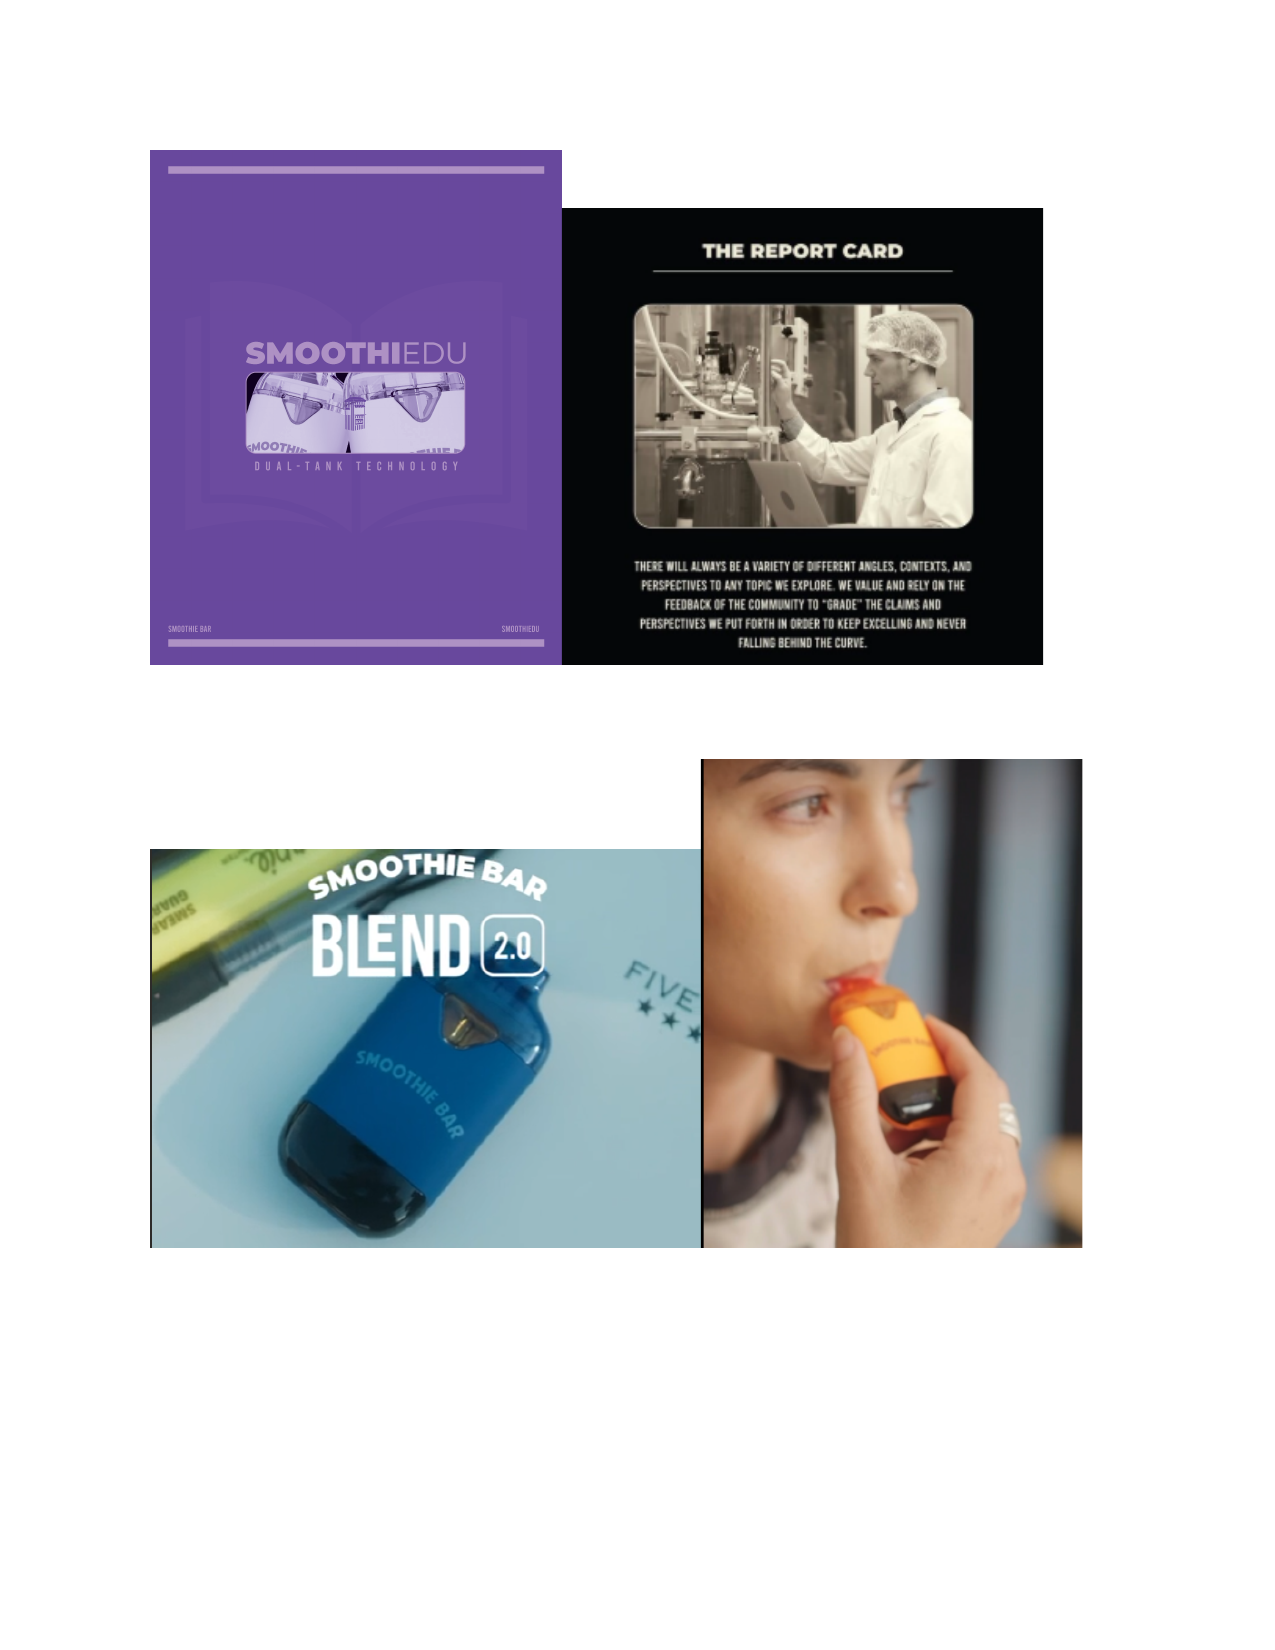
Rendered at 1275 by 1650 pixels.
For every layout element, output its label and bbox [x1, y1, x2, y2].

picture [150, 150, 1044, 665]
picture [150, 759, 1083, 1248]
